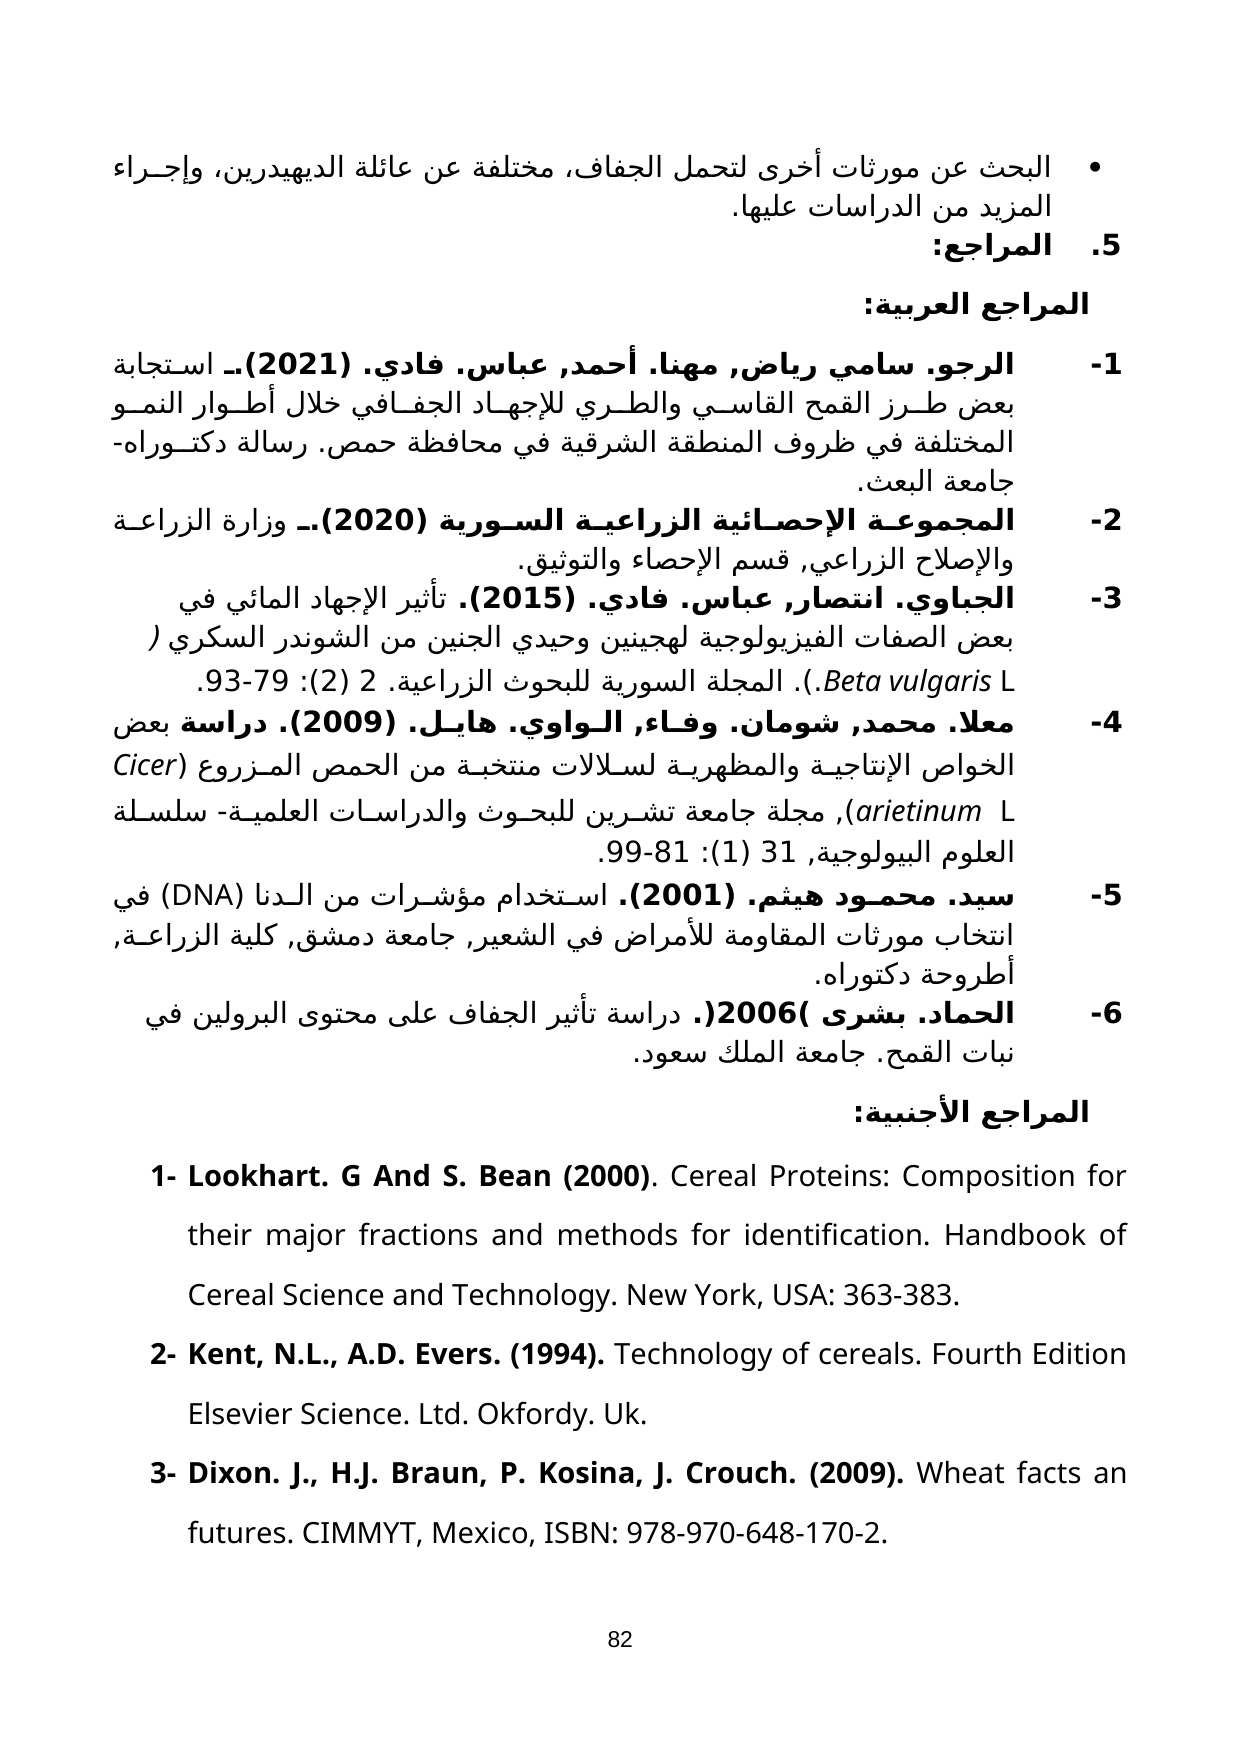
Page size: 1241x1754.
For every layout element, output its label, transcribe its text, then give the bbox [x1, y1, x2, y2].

list سيد. محمود هيثم. (2001). استخدام مؤشرات من الدنا (DNA) في انتخاب مورثات المقاومة للأمراض في الشعير, جامعة دمشق, كلية الزراعة, أطروحة دكتوراه. [112, 874, 1090, 992]
list Dixon. J., H.J. Braun, P. Kosina, J. Crouch. (2009). Wheat facts an futures. CIMMYT, Mexico, ISBN: 978-970-648-170-2. [150, 1452, 1128, 1552]
list Kent, N.L., A.D. Evers. (1994). Technology of cereals. Fourth Edition Elsevier Science. Ltd. Okfordy. Uk. [150, 1333, 1128, 1433]
list المجموعة الإحصائية الزراعية السورية (2020). وزارة الزراعة والإصلاح الزراعي, قسم الإحصاء والتوثيق. [112, 503, 1090, 576]
list الرجو. سامي رياض, مهنا. أحمد, عباس. فادي. (2021). استجابة بعض طرز القمح القاسي والطري للإجهاد الجفافي خلال أطوار النمو المختلفة في ظروف المنطقة الشرقية في محافظة حمص. رسالة دكتوراه- جامعة البعث. [112, 347, 1090, 498]
list Lookhart. G And S. Bean (2000). Cereal Proteins: Composition for their major fractions and methods for identification. Handbook of Cereal Science and Technology. New York, USA: 363-383. [150, 1155, 1128, 1314]
list البحث عن مورثات أخرى لتحمل الجفاف، مختلفة عن عائلة الديهيدرين، وإجراء المزيد من الدراسات عليها. [112, 150, 1090, 223]
list الجباوي. انتصار, عباس. فادي. (2015). تأثير الإجهاد المائي في بعض الصفات الفيزيولوجية لهجينين وحيدي الجنين من الشوندر السكري (Beta vulgaris L.). المجلة السورية للبحوث الزراعية. 2 (2): 79-93. [112, 581, 1090, 700]
text المراجع العربية: [112, 288, 1090, 322]
list الحماد. بشرى )2006(. دراسة تأثير الجفاف على محتوى البرولين في نبات القمح. جامعة الملك سعود. [112, 997, 1090, 1069]
list المراجع: [112, 228, 1090, 262]
text المراجع الأجنبية: [112, 1095, 1090, 1129]
list معلا. محمد, شومان. وفاء, الواوي. هايل. (2009). دراسة بعض الخواص الإنتاجية والمظهرية لسلالات منتخبة من الحمص المزروع (Cicer arietinum L), مجلة جامعة تشرين للبحوث والدراسات العلمية- سلسلة العلوم البيولوجية, 31 (1): 81-99. [112, 706, 1090, 869]
